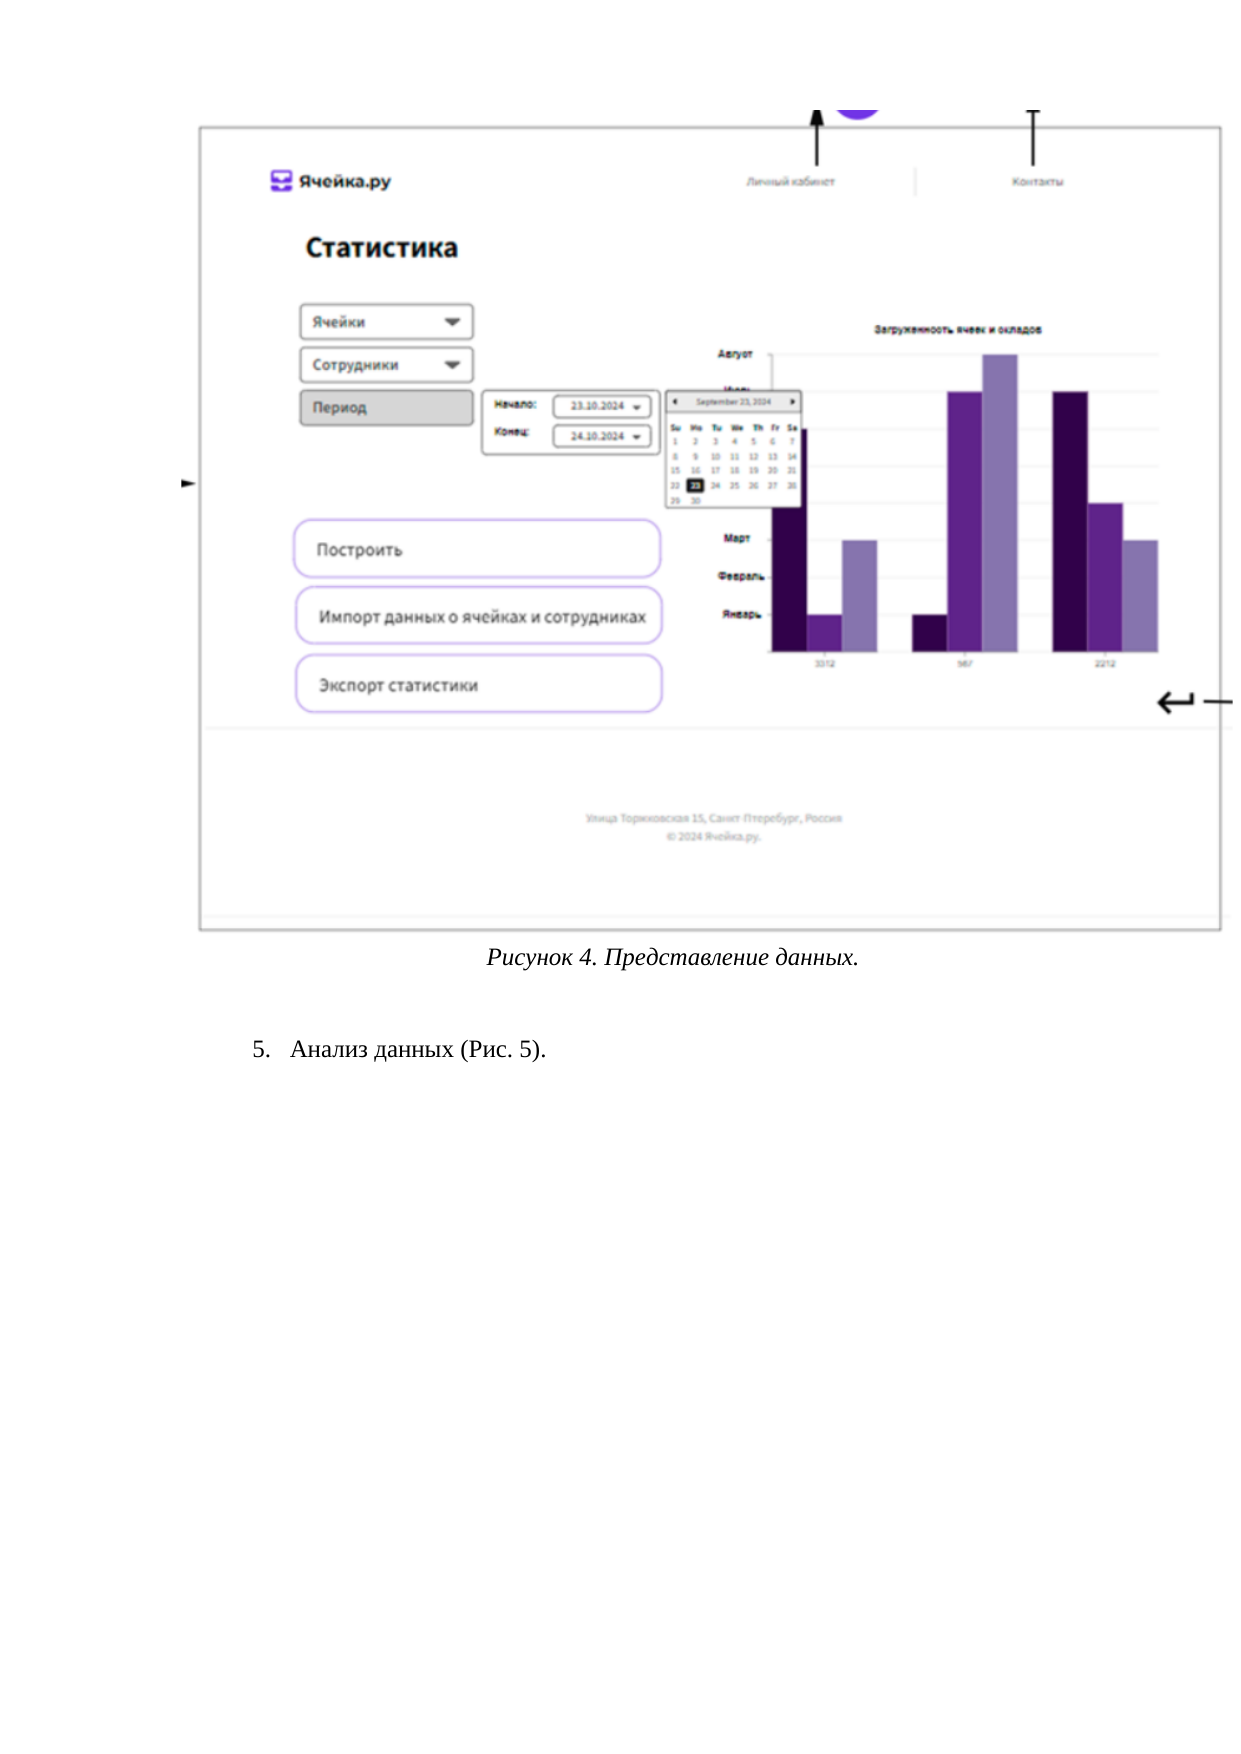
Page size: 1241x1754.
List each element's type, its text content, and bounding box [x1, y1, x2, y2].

text Рисунок 4. Представление данных. [223, 942, 1122, 970]
list Анализ данных (Рис. 5). [252, 1034, 1211, 1063]
